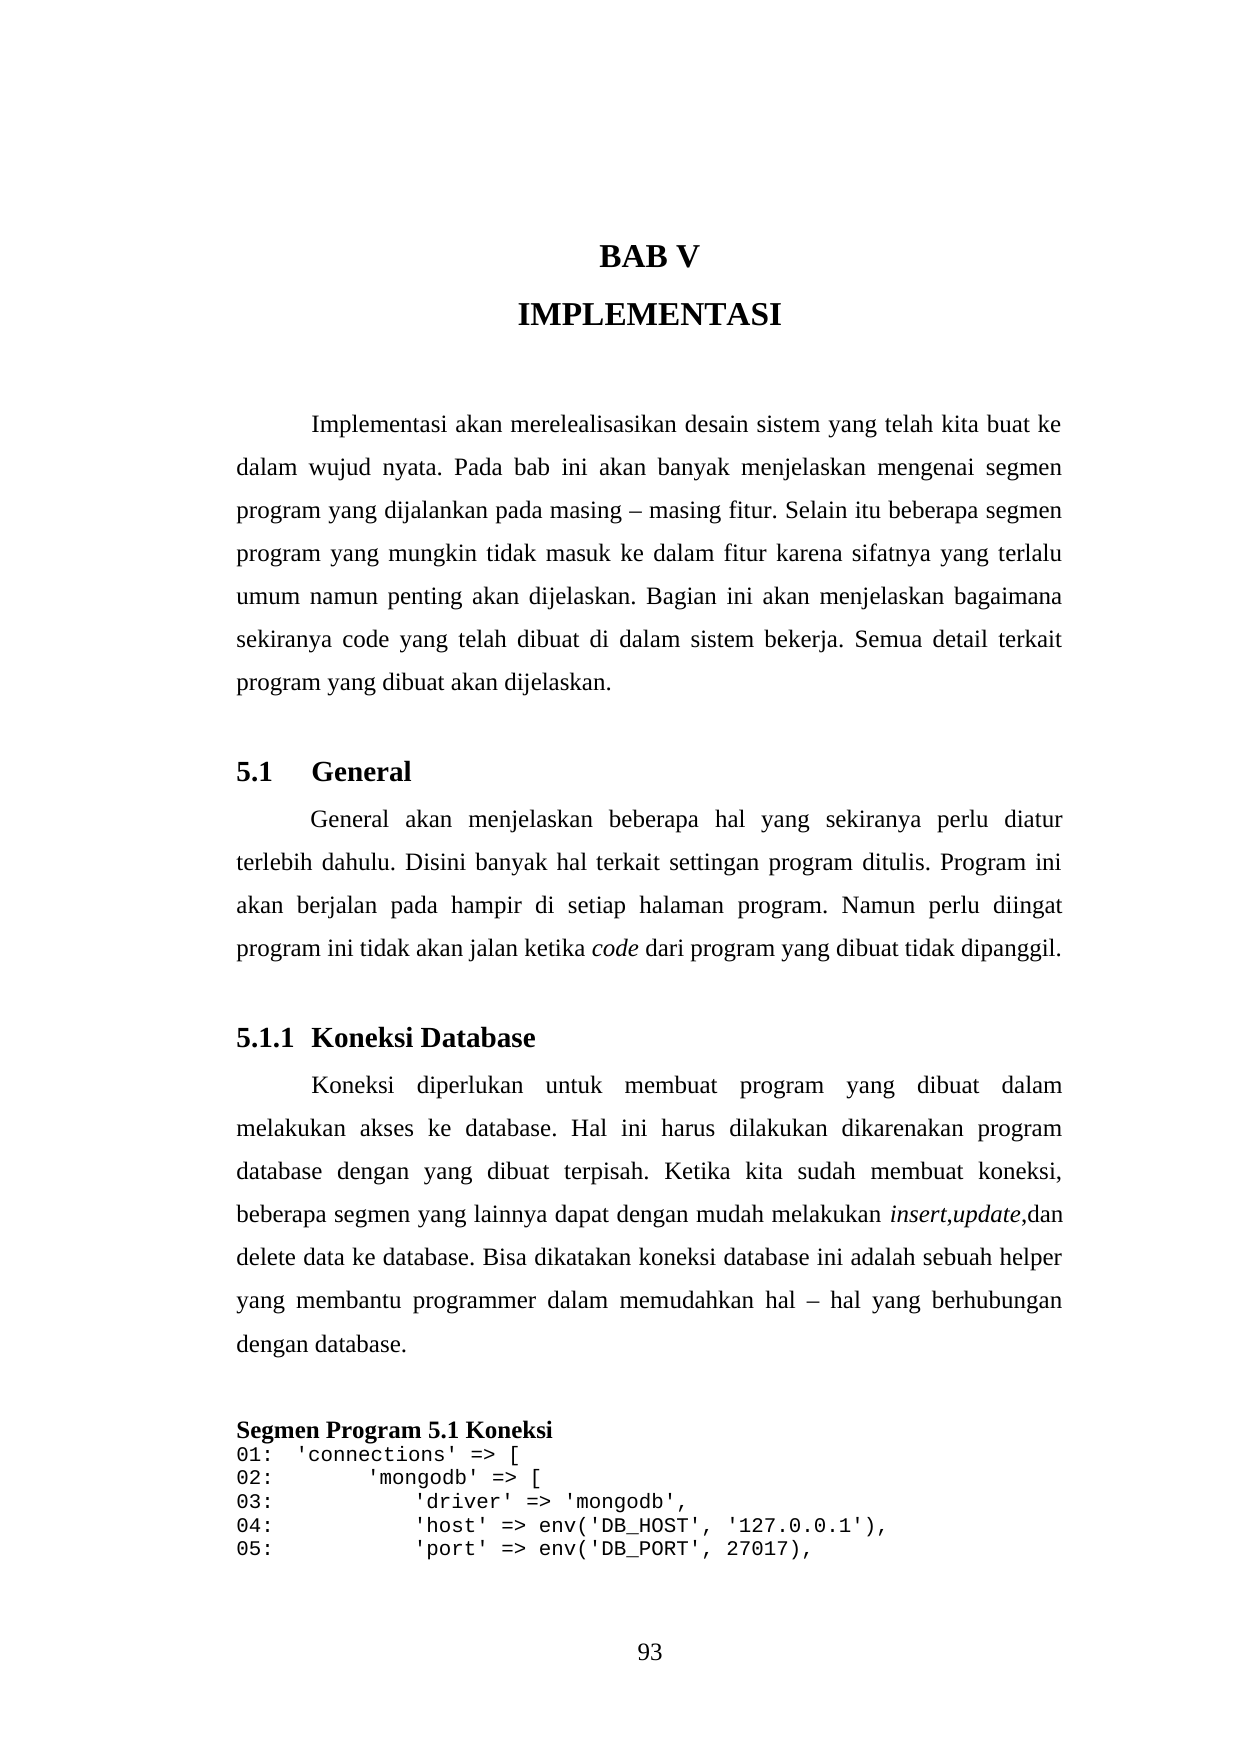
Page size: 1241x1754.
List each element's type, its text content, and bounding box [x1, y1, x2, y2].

text Implementasi akan merelealisasikan desain sistem yang telah kita buat ke dalam wujud nyata. Pada bab ini akan banyak menjelaskan mengenai segmen program yang dijalankan pada masing – masing fitur. Selain itu beberapa segmen program yang mungkin tidak masuk ke dalam fitur karena sifatnya yang terlalu umum namun penting akan dijelaskan. Bagian ini akan menjelaskan bagaimana sekiranya code yang telah dibuat di dalam sistem bekerja. Semua detail terkait program yang dibuat akan dijelaskan. [236, 409, 1063, 696]
list Koneksi Database [236, 1020, 1063, 1053]
text Segmen Program 5.1 Koneksi [236, 1415, 1063, 1444]
text BAB V IMPLEMENTASI [236, 236, 1063, 332]
text General akan menjelaskan beberapa hal yang sekiranya perlu diatur terlebih dahulu. Disini banyak hal terkait settingan program ditulis. Program ini akan berjalan pada hampir di setiap halaman program. Namun perlu diingat program ini tidak akan jalan ketika code dari program yang dibuat tidak dipanggil. [236, 804, 1063, 962]
text 'mongodb' => [ [236, 1467, 1063, 1491]
text 'driver' => 'mongodb', [236, 1491, 1063, 1515]
text Koneksi diperlukan untuk membuat program yang dibuat dalam melakukan akses ke database. Hal ini harus dilakukan dikarenakan program database dengan yang dibuat terpisah. Ketika kita sudah membuat koneksi, beberapa segmen yang lainnya dapat dengan mudah melakukan insert,update,dan delete data ke database. Bisa dikatakan koneksi database ini adalah sebuah helper yang membantu programmer dalam memudahkan hal – hal yang berhubungan dengan database. [236, 1070, 1063, 1357]
text 'host' => env('DB_HOST', '127.0.0.1'), [236, 1515, 1063, 1538]
list General [236, 754, 1063, 787]
text 'connections' => [ [236, 1444, 1063, 1467]
text 'port' => env('DB_PORT', 27017), [236, 1538, 1063, 1562]
